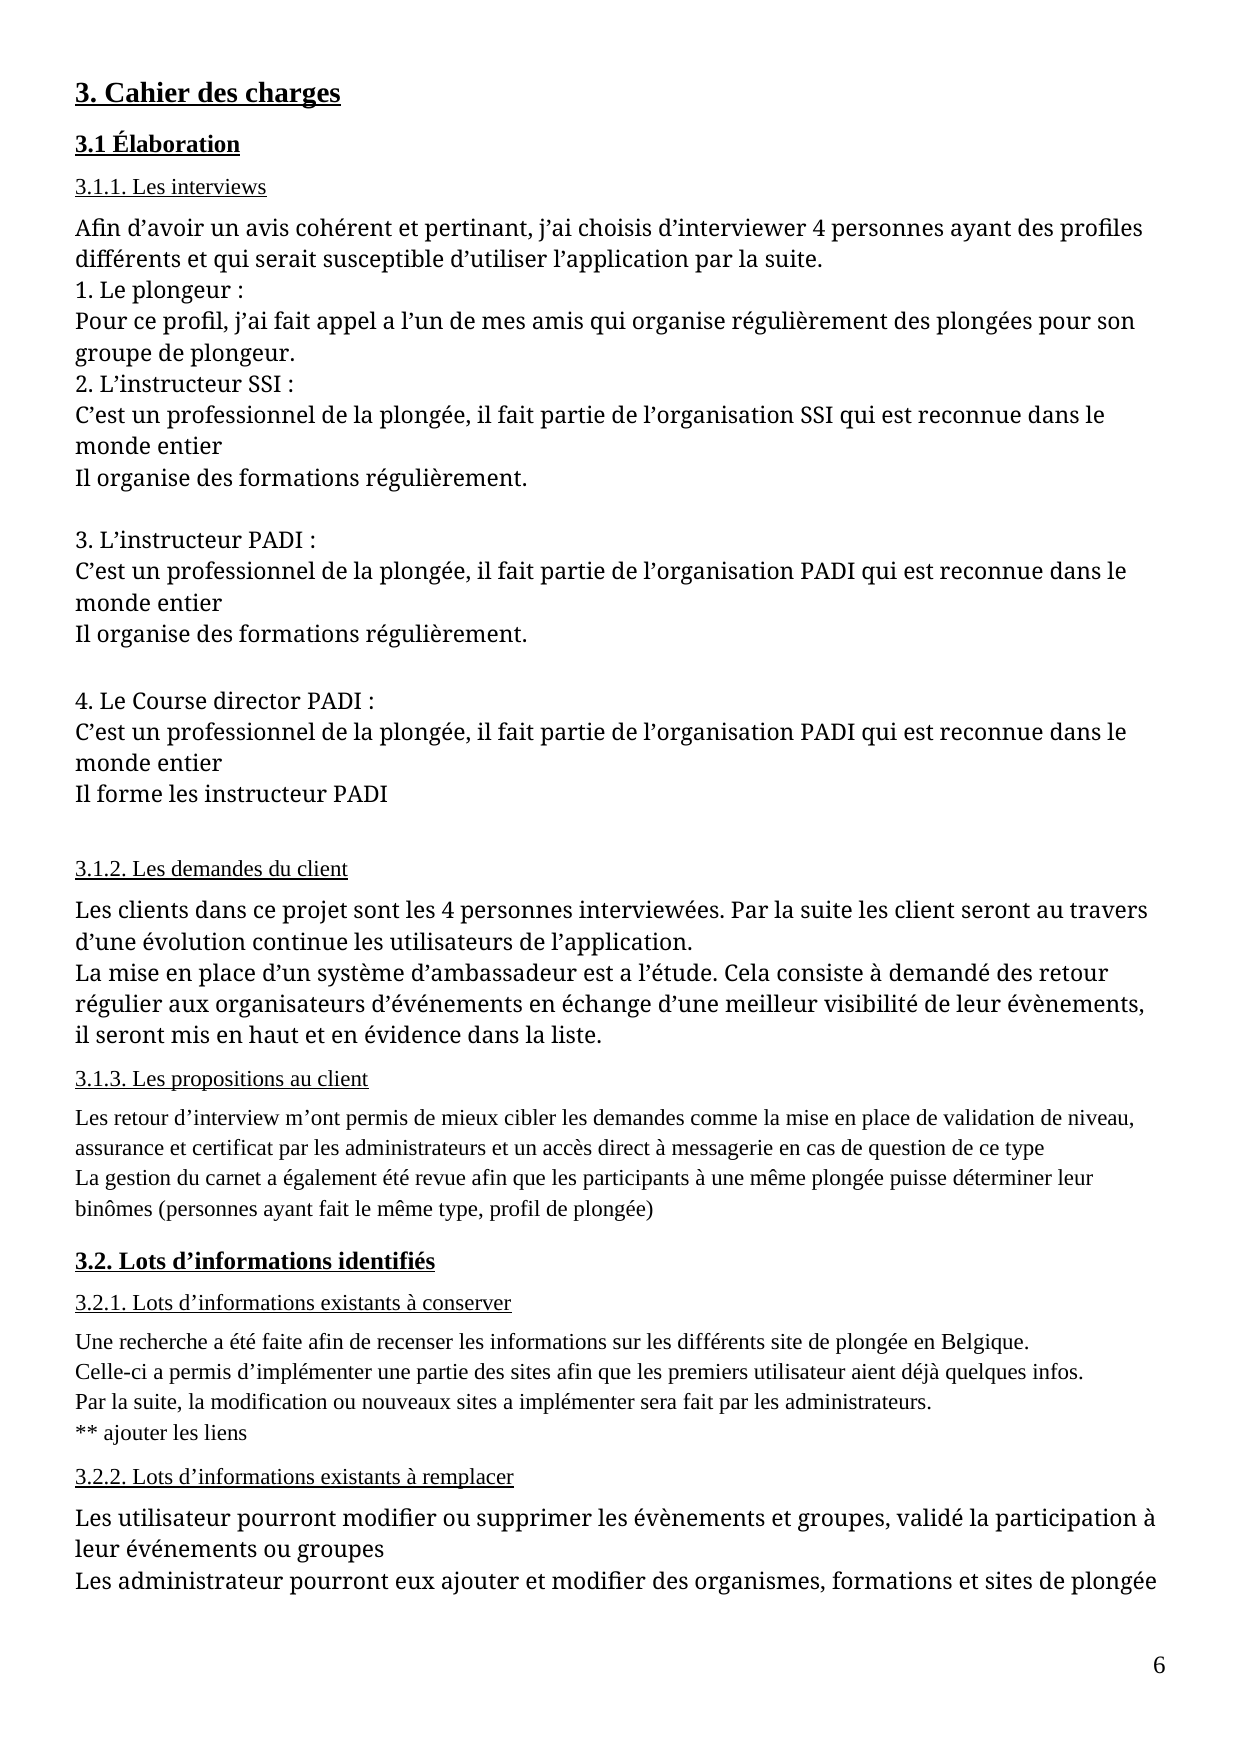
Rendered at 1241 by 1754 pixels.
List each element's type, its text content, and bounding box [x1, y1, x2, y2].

text 1. Le plongeur : Pour ce profil, j’ai fait appel a l’un de mes amis qui organise régulièrement des plongées pour son groupe de plongeur. 2. L’instructeur SSI : C’est un professionnel de la plongée, il fait partie de l’organisation SSI qui est reconnue dans le monde entier Il organise des formations régulièrement. [75, 274, 1165, 524]
text C’est un professionnel de la plongée, il fait partie de l’organisation PADI qui est reconnue dans le monde entier Il organise des formations régulièrement. [75, 555, 1165, 649]
text 4. Le Course director PADI : C’est un professionnel de la plongée, il fait partie de l’organisation PADI qui est reconnue dans le monde entier Il forme les instructeur PADI [75, 685, 1165, 841]
subtitle 3.1 Élaboration [75, 129, 1165, 158]
subtitle 3.2. Lots d’informations identifiés [75, 1246, 1165, 1274]
subtitle 3. Cahier des charges [75, 75, 1165, 108]
subtitle 3.1.1. Les interviews [75, 173, 1165, 199]
subtitle 3.1.2. Les demandes du client [75, 856, 1165, 882]
text Les utilisateur pourront modifier ou supprimer les évènements et groupes, validé la participation à leur événements ou groupes Les administrateur pourront eux ajouter et modifier des organismes, formations et sites de plongée [75, 1502, 1165, 1596]
subtitle 3.1.3. Les propositions au client [75, 1065, 1165, 1092]
text 3. L’instructeur PADI : [75, 524, 1165, 555]
subtitle 3.2.1. Lots d’informations existants à conserver [75, 1289, 1165, 1315]
text Les retour d’interview m’ont permis de mieux cibler les demandes comme la mise en place de validation de niveau, assurance et certificat par les administrateurs et un accès direct à messagerie en cas de question de ce type La gestion du carnet a également été revue afin que les participants à une même plongée puisse déterminer leur binômes (personnes ayant fait le même type, profil de plongée) [75, 1104, 1165, 1221]
text Les clients dans ce projet sont les 4 personnes interviewées. Par la suite les client seront au travers d’une évolution continue les utilisateurs de l’application. La mise en place d’un système d’ambassadeur est a l’étude. Cela consiste à demandé des retour régulier aux organisateurs d’événements en échange d’une meilleur visibilité de leur évènements, il seront mis en haut et en évidence dans la liste. [75, 894, 1165, 1051]
subtitle 3.2.2. Lots d’informations existants à remplacer [75, 1463, 1165, 1490]
text Afin d’avoir un avis cohérent et pertinant, j’ai choisis d’interviewer 4 personnes ayant des profiles différents et qui serait susceptible d’utiliser l’application par la suite. [75, 212, 1165, 274]
text Une recherche a été faite afin de recenser les informations sur les différents site de plongée en Belgique. Celle-ci a permis d’implémenter une partie des sites afin que les premiers utilisateur aient déjà quelques infos. Par la suite, la modification ou nouveaux sites a implémenter sera fait par les administrateurs. ** ajouter les liens [75, 1328, 1165, 1445]
